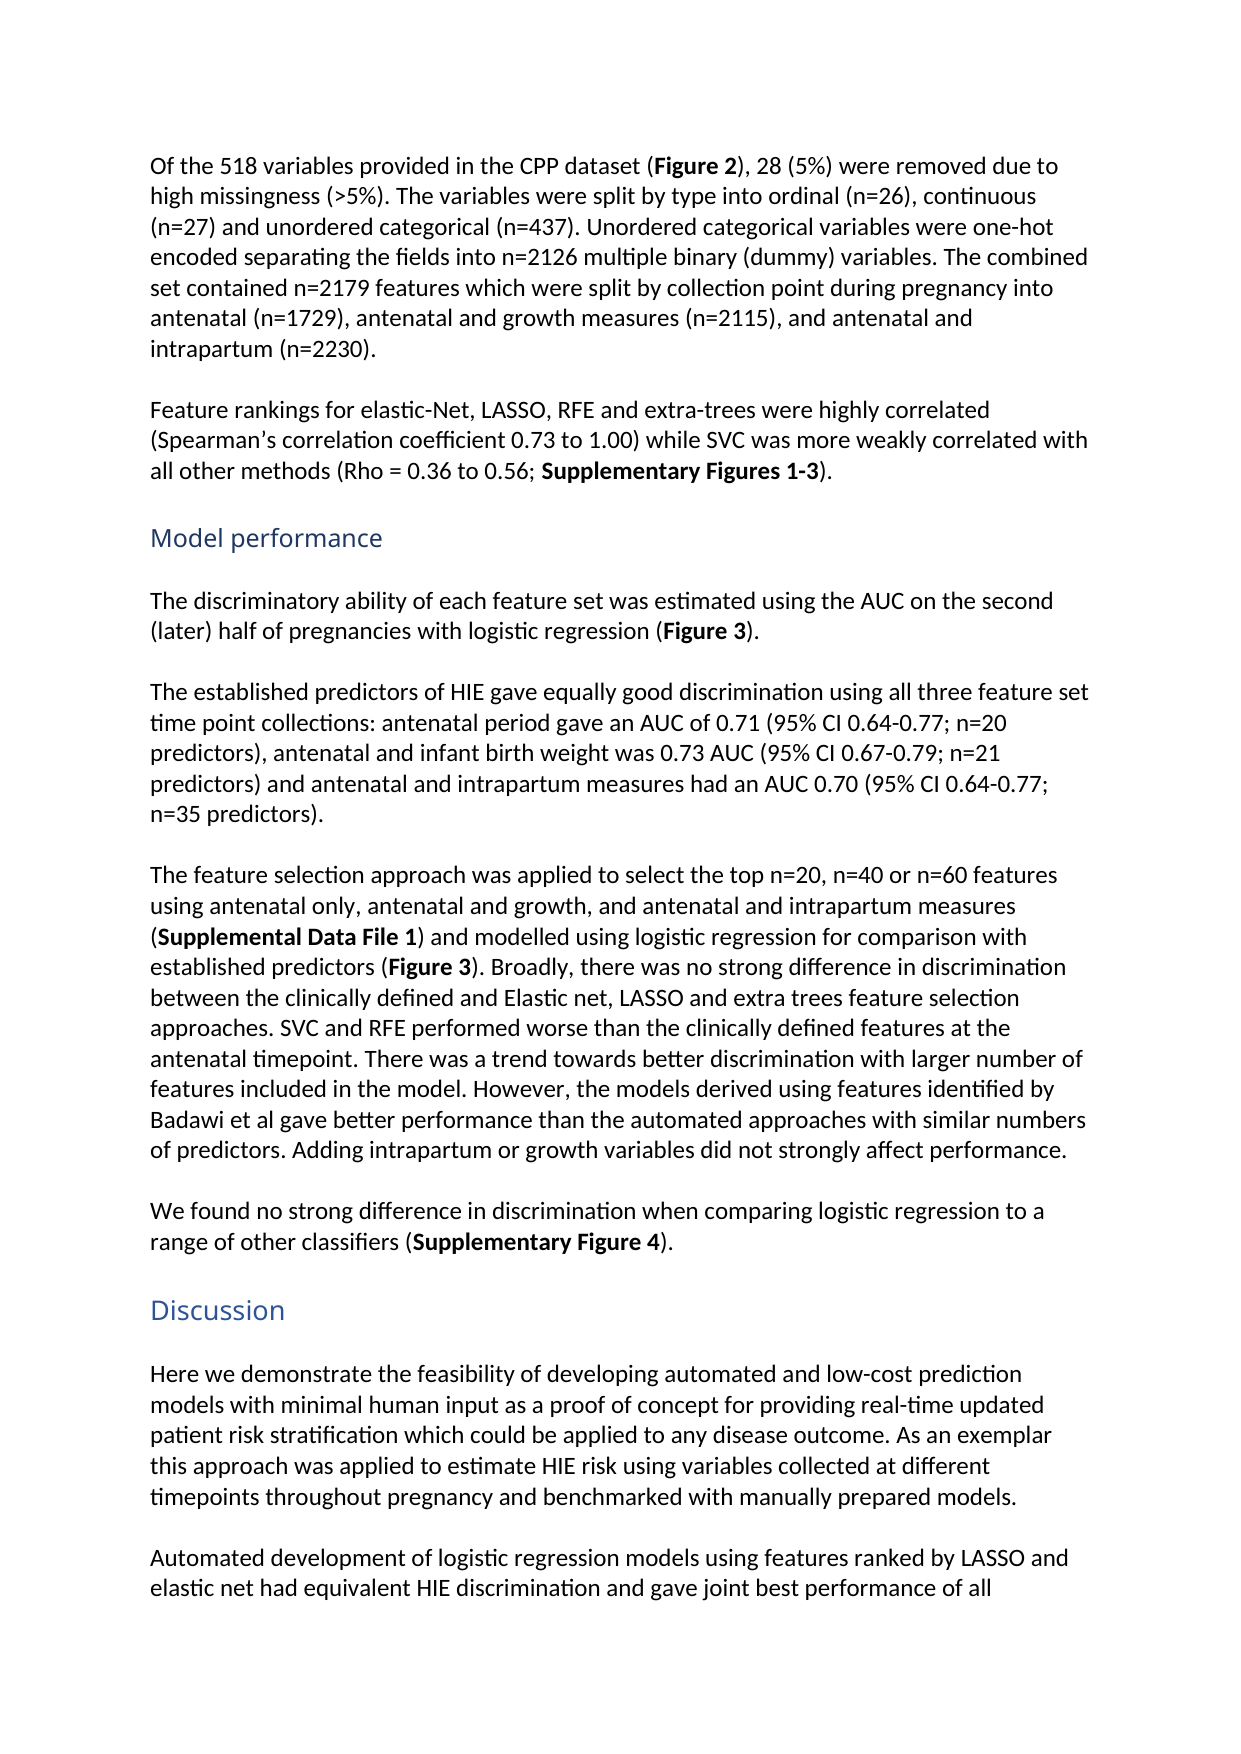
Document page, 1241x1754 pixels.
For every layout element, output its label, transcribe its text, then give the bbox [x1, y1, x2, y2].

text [150, 1542, 1090, 1603]
subtitle Discussion [150, 1291, 1090, 1328]
text The discriminatory ability of each feature set was estimated using the AUC on the second (later) half of pregnancies with logistic regression (Figure 3). [150, 585, 1090, 646]
text Feature rankings for elastic-Net, LASSO, RFE and extra-trees were highly correlated (Spearman’s correlation coefficient 0.73 to 1.00) while SVC was more weakly correlated with all other methods (Rho = 0.36 to 0.56; Supplementary Figures 1-3). [150, 394, 1090, 486]
subtitle Model performance [150, 520, 1090, 554]
text The established predictors of HIE gave equally good discrimination using all three feature set time point collections: antenatal period gave an AUC of 0.71 (95% CI 0.64-0.77; n=20 predictors), antenatal and infant birth weight was 0.73 AUC (95% CI 0.67-0.79; n=21 predictors) and antenatal and intrapartum measures had an AUC 0.70 (95% CI 0.64-0.77; n=35 predictors). [150, 677, 1090, 829]
text Here we demonstrate the feasibility of developing automated and low-cost prediction models with minimal human input as a proof of concept for providing real-time updated patient risk stratification which could be applied to any disease outcome. As an exemplar this approach was applied to estimate HIE risk using variables collected at different timepoints throughout pregnancy and benchmarked with manually prepared models. [150, 1358, 1090, 1511]
text Of the 518 variables provided in the CPP dataset (Figure 2), 28 (5%) were removed due to high missingness (>5%). The variables were split by type into ordinal (n=26), continuous (n=27) and unordered categorical (n=437). Unordered categorical variables were one-hot encoded separating the fields into n=2126 multiple binary (dummy) variables. The combined set contained n=2179 features which were split by collection point during pregnancy into antenatal (n=1729), antenatal and growth measures (n=2115), and antenatal and intrapartum (n=2230). [150, 150, 1090, 364]
text We found no strong difference in discrimination when comparing logistic regression to a range of other classifiers (Supplementary Figure 4). [150, 1195, 1090, 1256]
text The feature selection approach was applied to select the top n=20, n=40 or n=60 features using antenatal only, antenatal and growth, and antenatal and intrapartum measures (Supplemental Data File 1) and modelled using logistic regression for comparison with established predictors (Figure 3). Broadly, there was no strong difference in discrimination between the clinically defined and Elastic net, LASSO and extra trees feature selection approaches. SVC and RFE performed worse than the clinically defined features at the antenatal timepoint. There was a trend towards better discrimination with larger number of features included in the model. However, the models derived using features identified by Badawi et al gave better performance than the automated approaches with similar numbers of predictors. Adding intrapartum or growth variables did not strongly affect performance. [150, 860, 1090, 1165]
